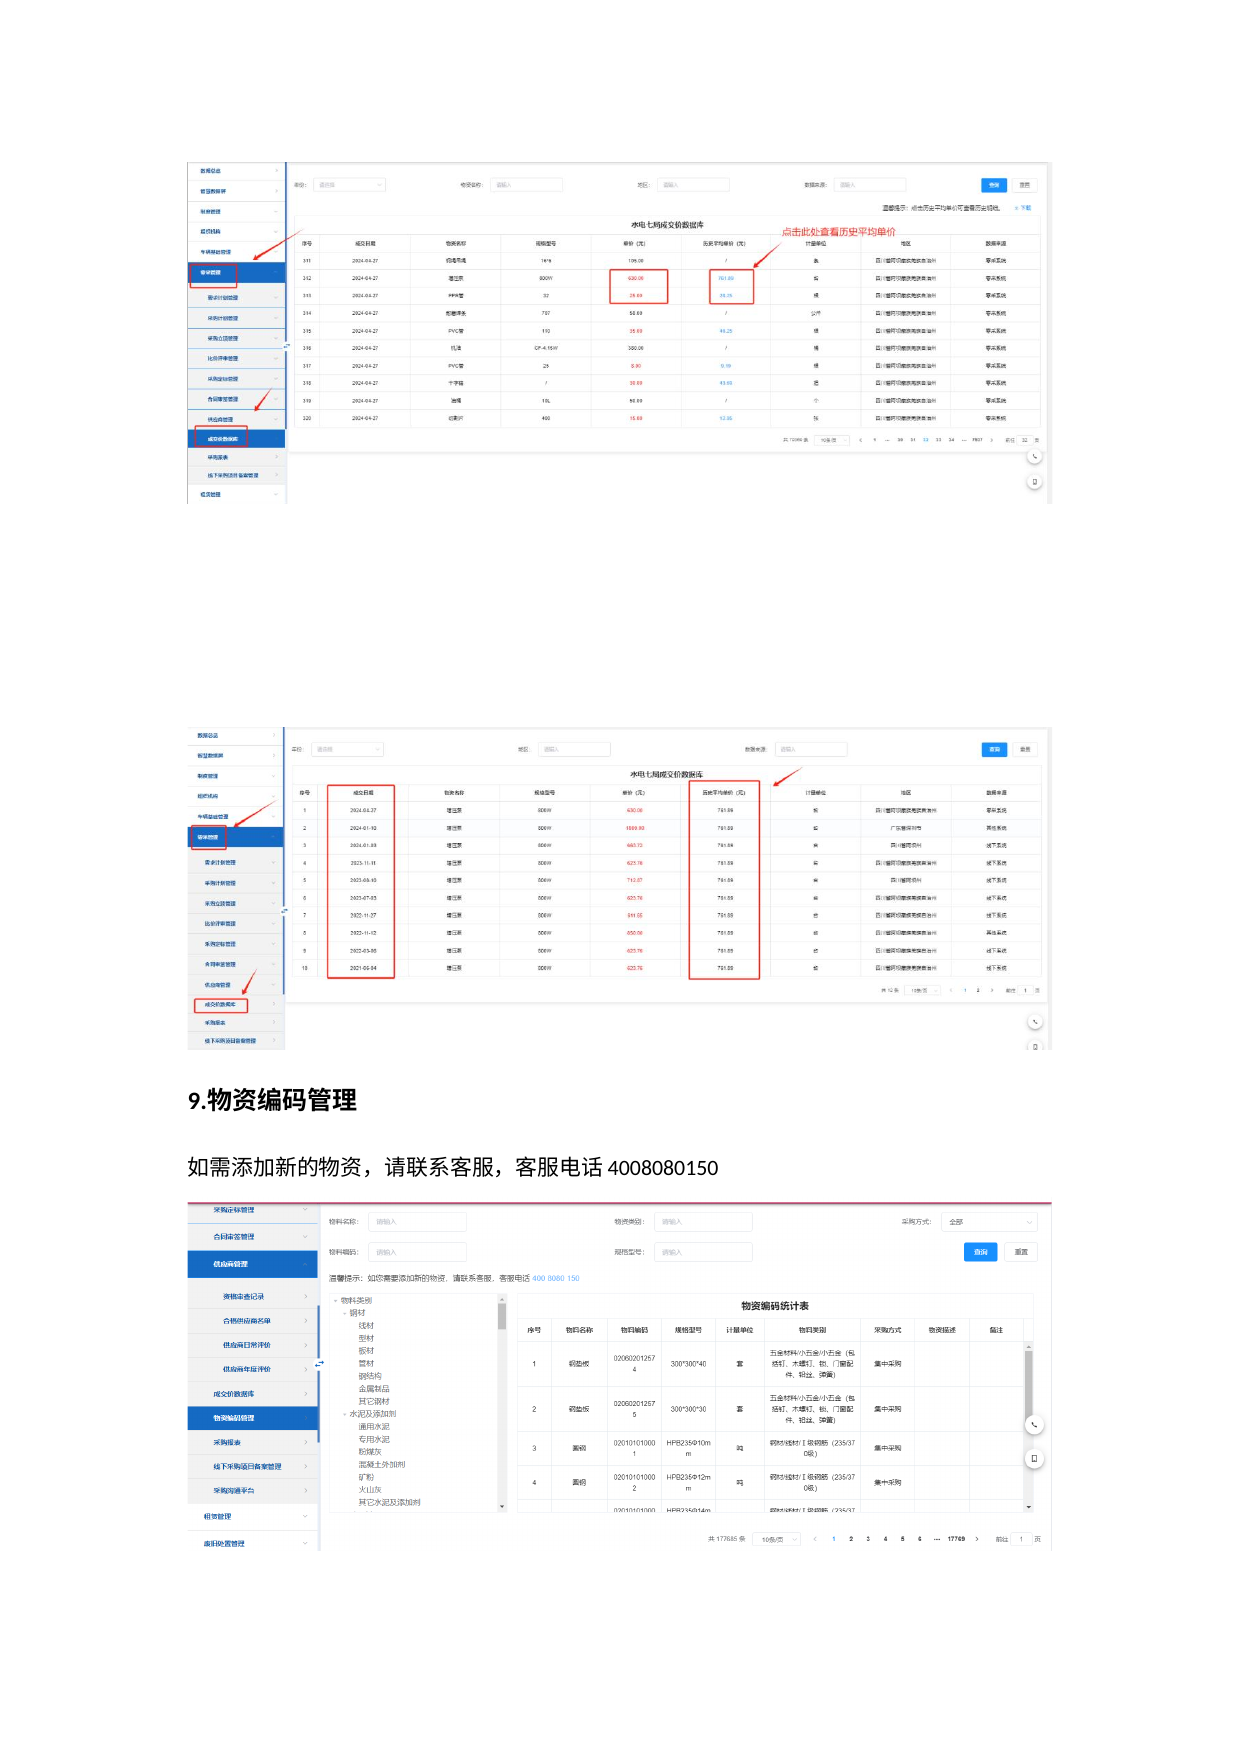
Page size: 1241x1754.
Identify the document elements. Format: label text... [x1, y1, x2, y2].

picture [187, 1197, 1052, 1551]
text 9.物资编码管理 [187, 1066, 1053, 1131]
picture [187, 727, 1053, 1050]
text 如需添加新的物资，请联系客服，客服电话4008080150 [187, 1149, 1053, 1182]
picture [187, 162, 1053, 504]
